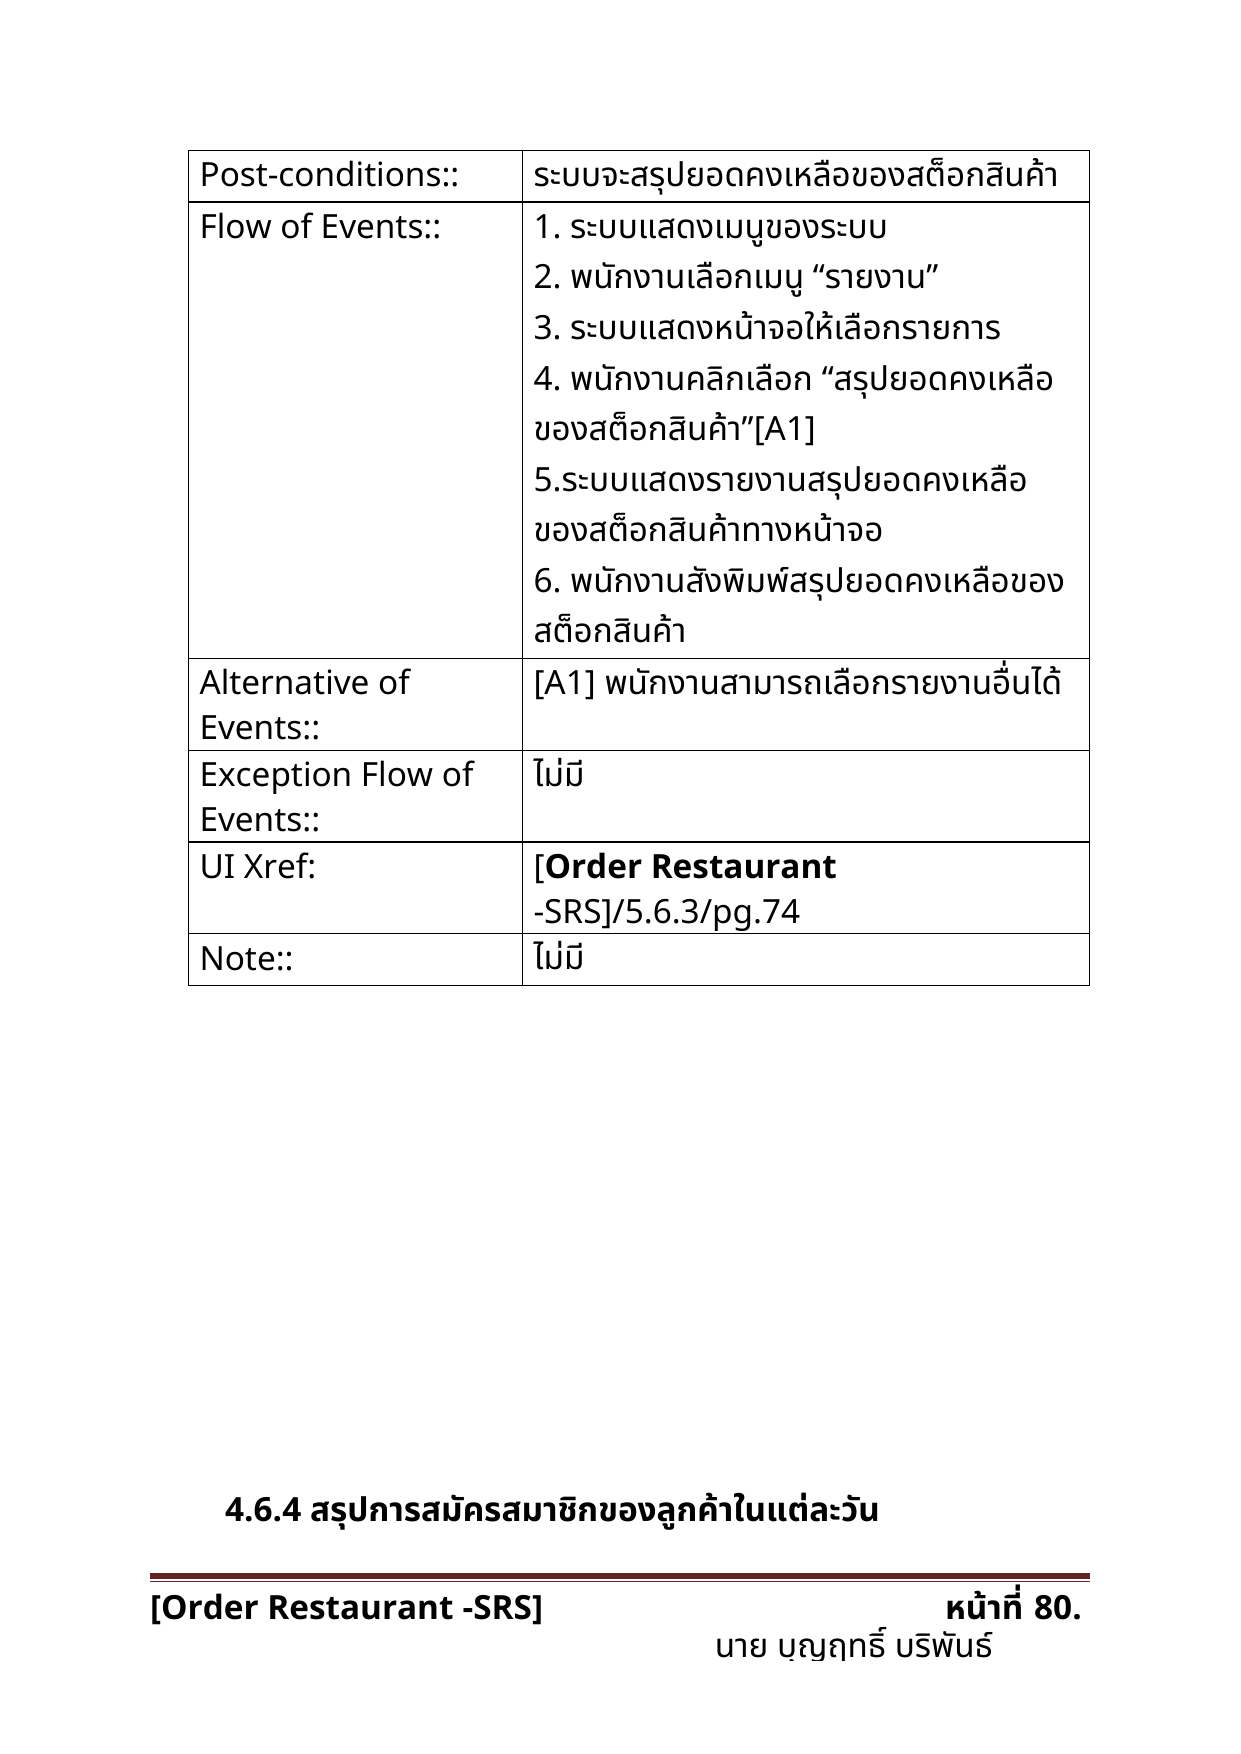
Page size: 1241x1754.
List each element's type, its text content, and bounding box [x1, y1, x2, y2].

table_cell ไม่มี [523, 751, 1089, 841]
table_cell Exception Flow of Events:: [189, 751, 522, 841]
table_cell [A1] พนักงานสามารถเลือกรายงานอื่นได้ [523, 659, 1089, 749]
table_cell UI Xref: [189, 843, 522, 933]
table_cell Post-conditions:: [189, 151, 522, 201]
table_cell ระบบจะสรุปยอดคงเหลือของสต็อกสินค้า [523, 151, 1089, 201]
table_cell [Order Restaurant -SRS]/5.6.3/pg.74 [523, 843, 1089, 933]
text 4.6.4 สรุปการสมัครสมาชิกของลูกค้าในแต่ละวัน [150, 1485, 1090, 1536]
table_cell Alternative of Events:: [189, 659, 522, 749]
table_cell Flow of Events:: [189, 203, 522, 658]
table_cell 1. ระบบแสดงเมนูของระบบ 2. พนักงานเลือกเมนู “รายงาน” 3. ระบบแสดงหน้าจอให้เลือกรายการ 4. พนักงานคลิกเลือก “สรุปยอดคงเหลือของสต็อกสินค้า”[A1] 5.ระบบแสดงรายงานสรุปยอดคงเหลือของสต็อกสินค้าทางหน้าจอ 6. พนักงานสังพิมพ์สรุปยอดคงเหลือของสต็อกสินค้า [523, 203, 1089, 658]
table_cell Note:: [189, 934, 522, 985]
table_cell ไม่มี [523, 934, 1089, 985]
